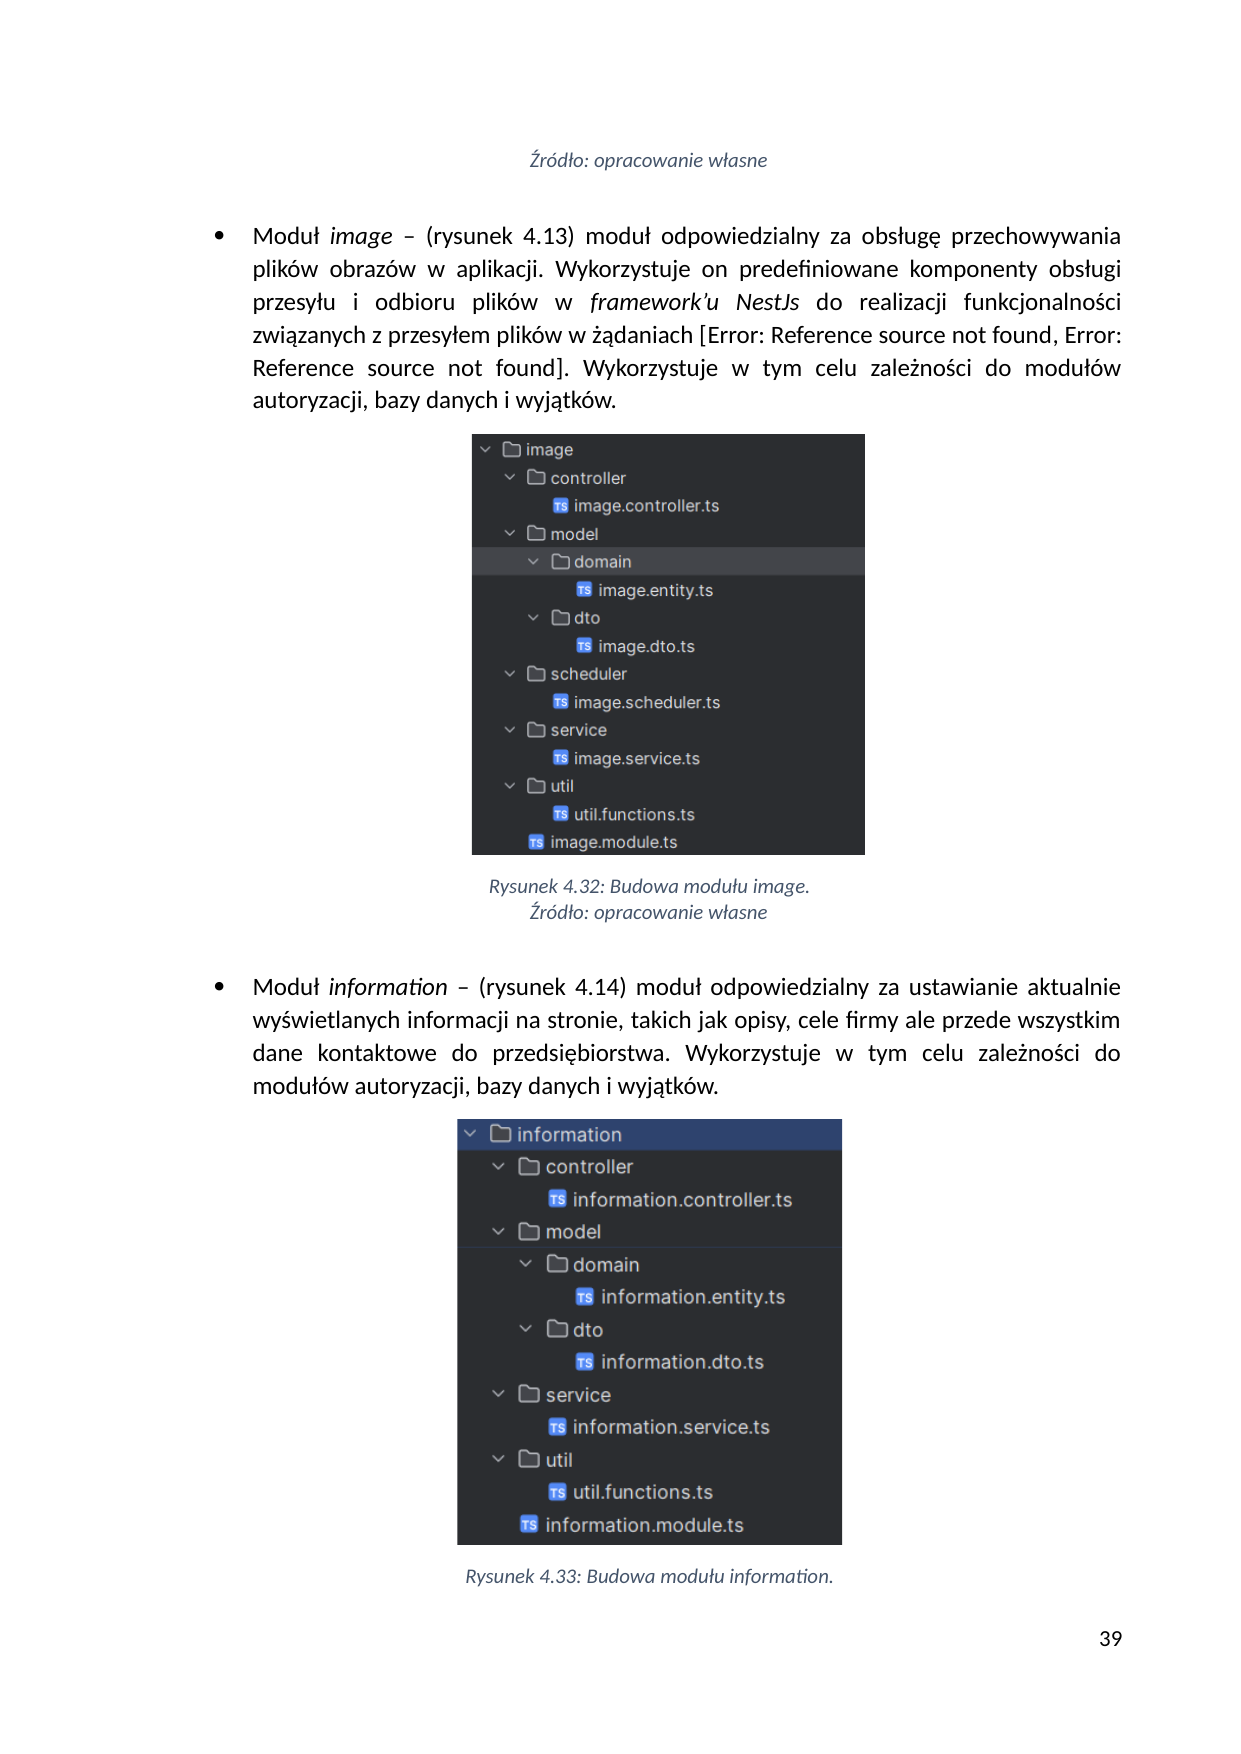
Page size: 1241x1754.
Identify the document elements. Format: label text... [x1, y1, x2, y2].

text Źródło: opracowanie własne [177, 899, 1122, 924]
picture [471, 434, 865, 855]
text Źródło: opracowanie własne [177, 148, 1122, 173]
list Moduł information – (rysunek 4.14) moduł odpowiedzialny za ustawianie aktualnie wyświetlanych informacji na stronie, takich jak opisy, cele firmy ale przede wszystkim dane kontaktowe do przedsiębiorstwa. Wykorzystuje w tym celu zależności do modułów autoryzacji, bazy danych i wyjątków. [215, 971, 1122, 1101]
picture [457, 1119, 843, 1545]
